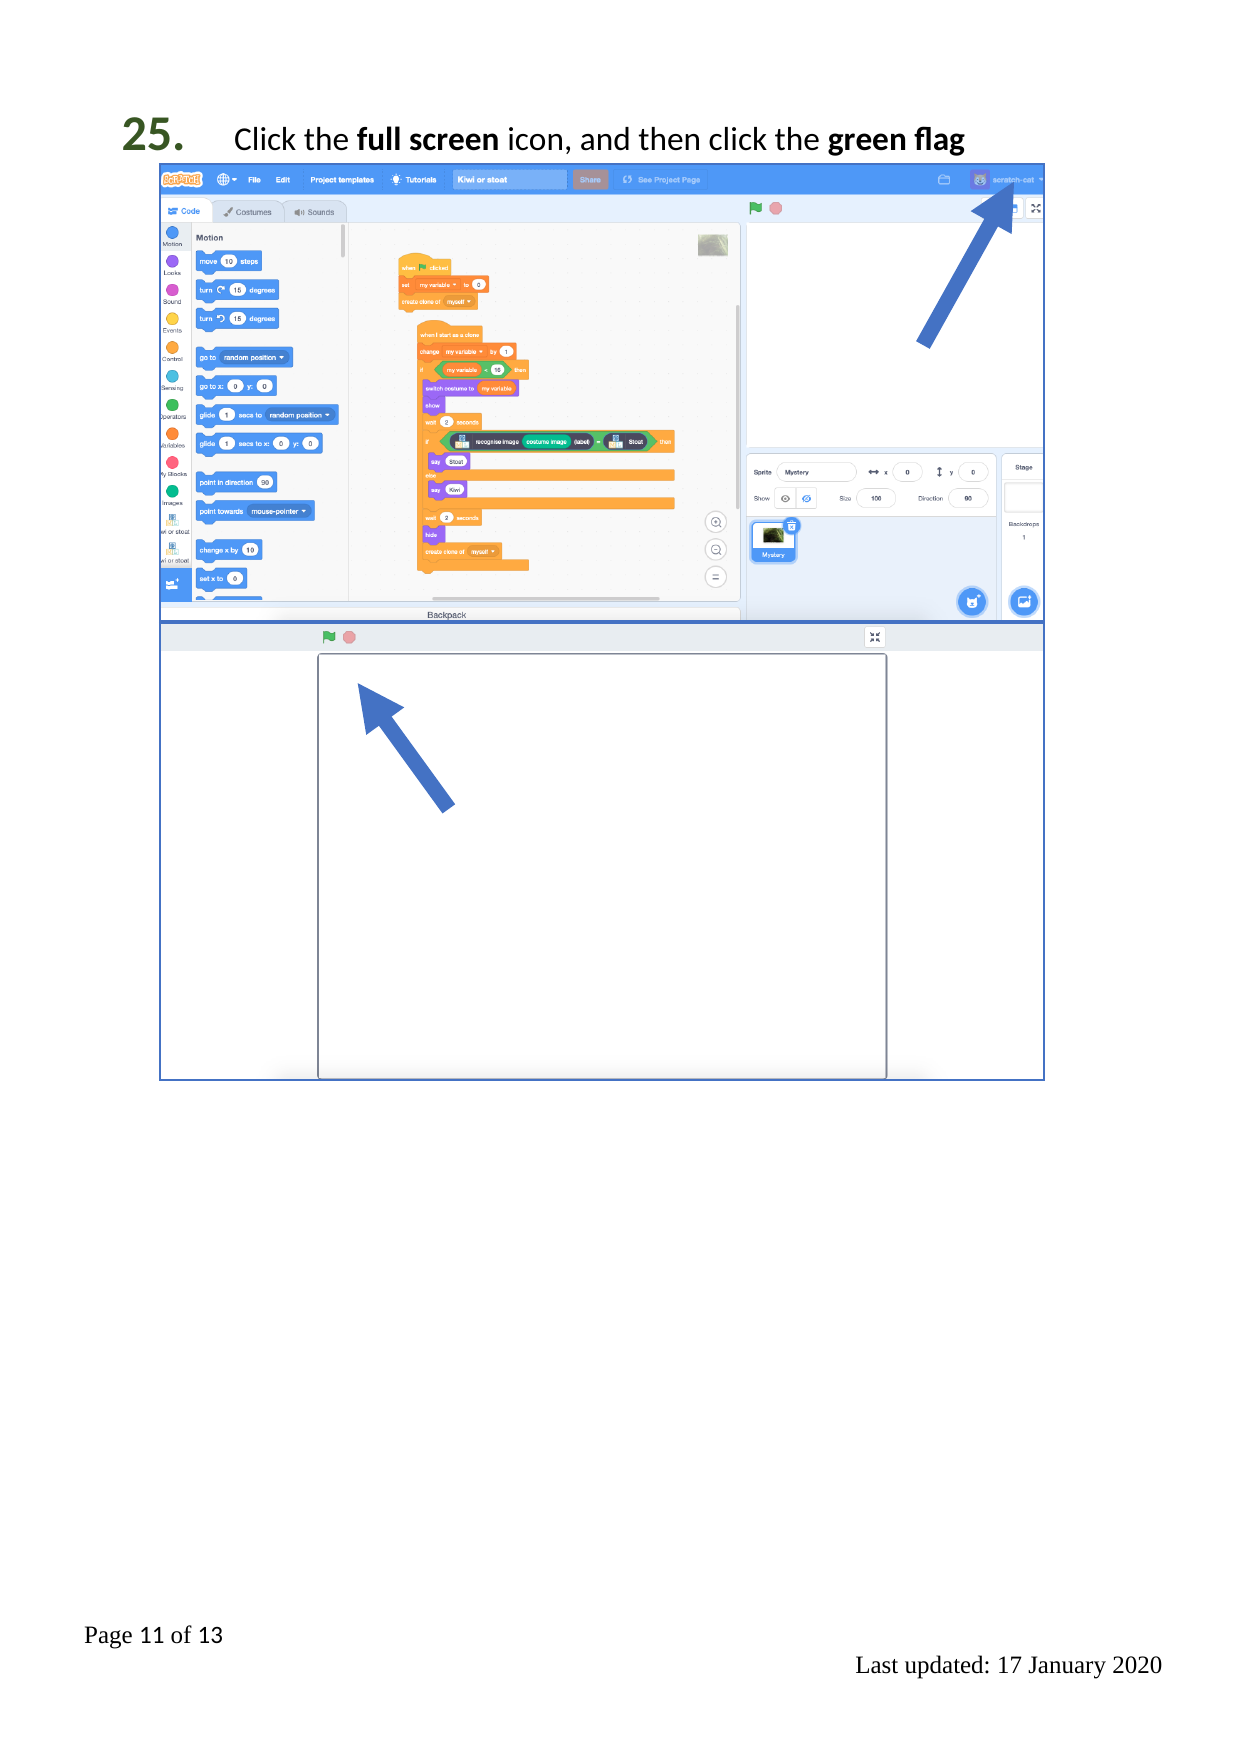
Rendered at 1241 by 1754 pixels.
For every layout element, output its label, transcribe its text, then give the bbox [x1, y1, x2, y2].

picture [161, 624, 1043, 1079]
picture [161, 165, 1043, 620]
